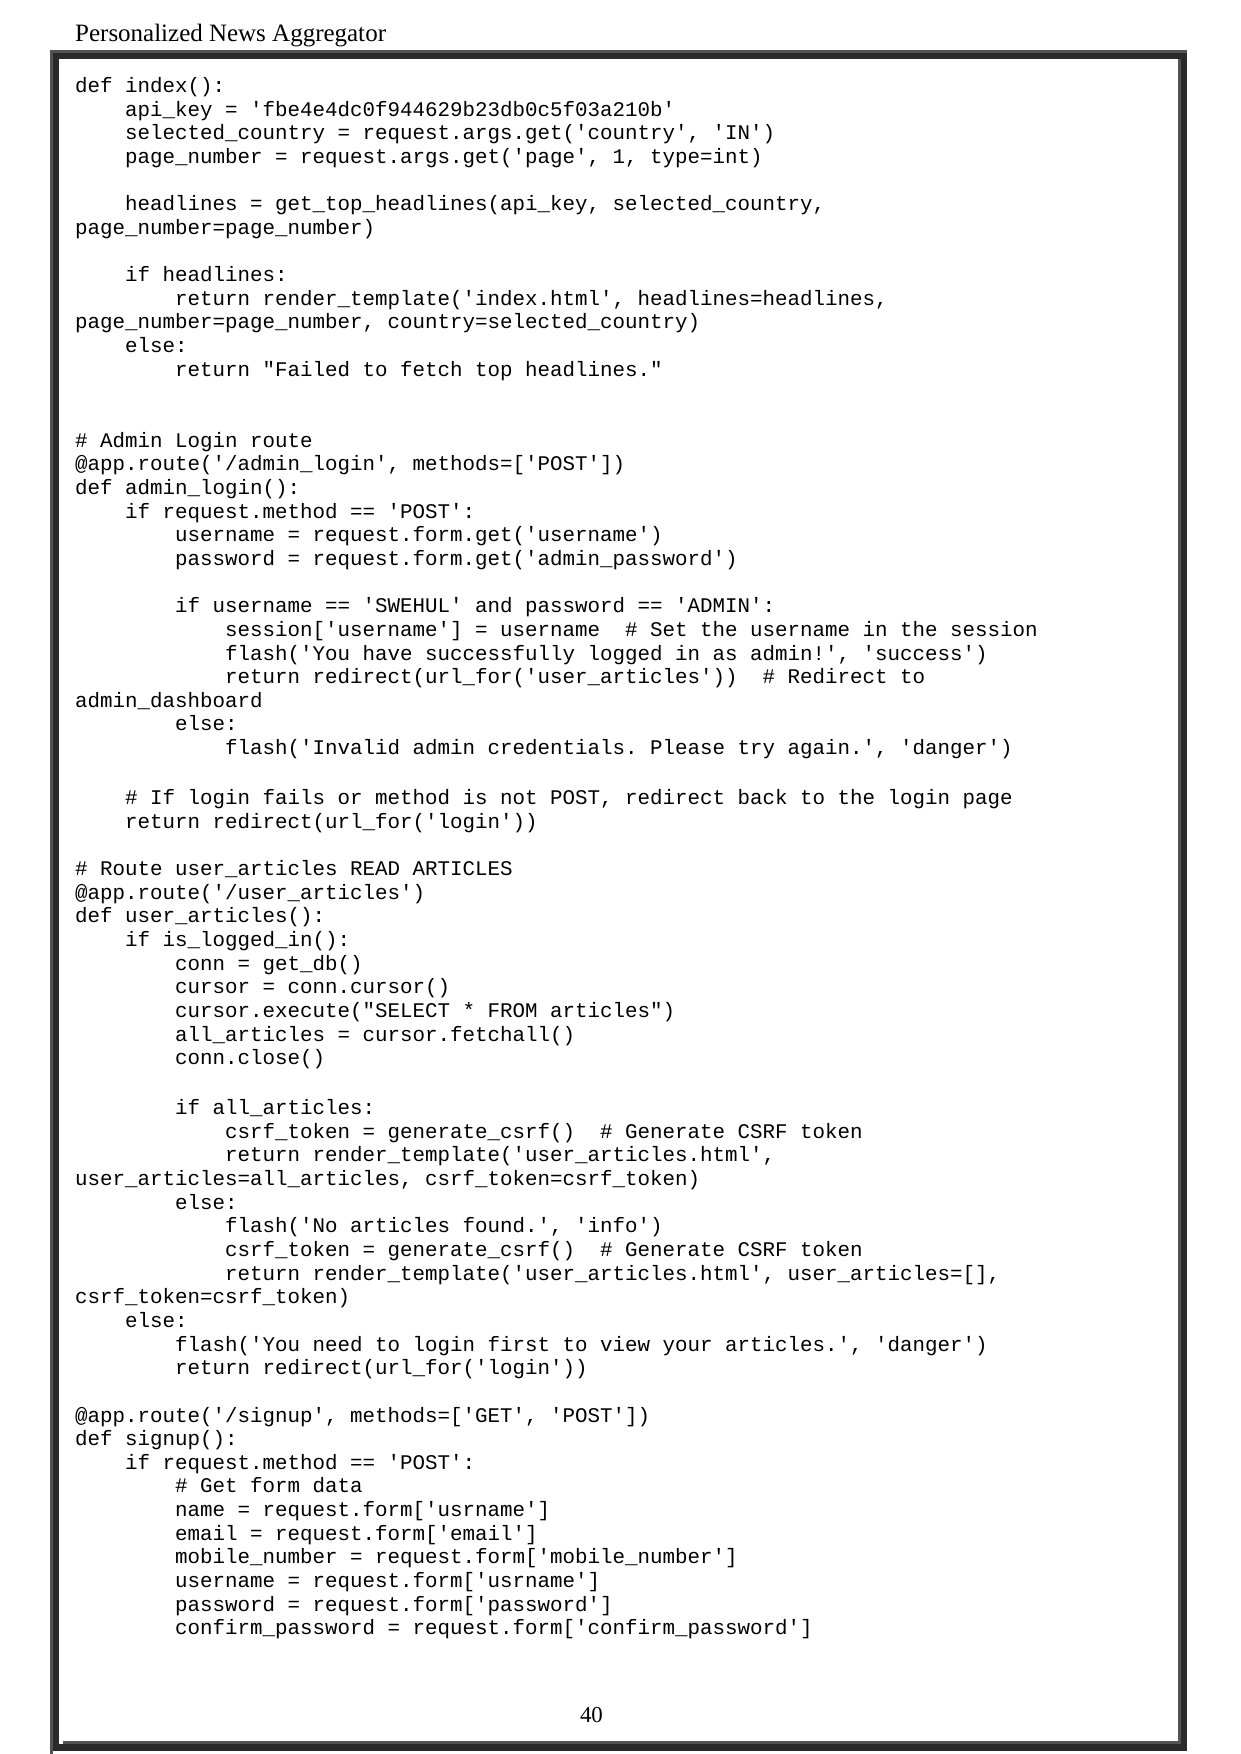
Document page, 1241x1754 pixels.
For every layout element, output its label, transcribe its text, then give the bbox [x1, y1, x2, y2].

text session['username'] = username # Set the username in the session [75, 619, 1107, 642]
text password = request.form.get('admin_password') [75, 548, 1107, 572]
text all_articles = cursor.fetchall() [75, 1023, 1107, 1047]
text password = request.form['password'] [75, 1594, 1107, 1617]
text api_key = 'fbe4e4dc0f944629b23db0c5f03a210b' [75, 99, 1107, 122]
text def user_articles(): [75, 905, 1107, 929]
text # Get form data [75, 1476, 1107, 1499]
text email = request.form['email'] [75, 1523, 1107, 1546]
text name = request.form['usrname'] [75, 1499, 1107, 1523]
text username = request.form['usrname'] [75, 1570, 1107, 1594]
text flash('You need to login first to view your articles.', 'danger') [75, 1334, 1107, 1357]
text @app.route('/signup', methods=['GET', 'POST']) [75, 1404, 1107, 1428]
text # If login fails or method is not POST, redirect back to the login page [75, 787, 1107, 811]
text headlines = get_top_headlines(api_key, selected_country, page_number=page_number) [75, 193, 1107, 241]
text username = request.form.get('username') [75, 524, 1107, 548]
text return render_template('index.html', headlines=headlines, page_number=page_number, country=selected_country) [75, 288, 1107, 335]
text return "Failed to fetch top headlines." [75, 359, 1107, 382]
text @app.route('/admin_login', methods=['POST']) [75, 453, 1107, 477]
text if request.method == 'POST': [75, 1452, 1107, 1476]
text def admin_login(): [75, 477, 1107, 501]
text else: [75, 1310, 1107, 1334]
text return redirect(url_for('login')) [75, 1357, 1107, 1381]
text return render_template('user_articles.html', user_articles=all_articles, csrf_token=csrf_token) [75, 1144, 1107, 1192]
text mobile_number = request.form['mobile_number'] [75, 1546, 1107, 1570]
text if request.method == 'POST': [75, 501, 1107, 524]
text if headlines: [75, 264, 1107, 288]
text return redirect(url_for('user_articles')) # Redirect to admin_dashboard [75, 666, 1107, 713]
text cursor.execute("SELECT * FROM articles") [75, 1000, 1107, 1023]
text return redirect(url_for('login')) [75, 811, 1107, 834]
text # Route user_articles READ ARTICLES [75, 858, 1107, 882]
text def index(): [75, 75, 1107, 99]
text cursor = conn.cursor() [75, 976, 1107, 1000]
text else: [75, 1192, 1107, 1215]
text confirm_password = request.form['confirm_password'] [75, 1617, 1107, 1641]
text csrf_token = generate_csrf() # Generate CSRF token [75, 1239, 1107, 1263]
text flash('You have successfully logged in as admin!', 'success') [75, 642, 1107, 666]
text def signup(): [75, 1428, 1107, 1452]
text conn.close() [75, 1047, 1107, 1071]
text flash('No articles found.', 'info') [75, 1215, 1107, 1239]
text selected_country = request.args.get('country', 'IN') [75, 122, 1107, 146]
text csrf_token = generate_csrf() # Generate CSRF token [75, 1121, 1107, 1144]
text if all_articles: [75, 1097, 1107, 1121]
text else: [75, 713, 1107, 737]
text # Admin Login route [75, 430, 1107, 453]
text return render_template('user_articles.html', user_articles=[], csrf_token=csrf_token) [75, 1263, 1107, 1310]
text @app.route('/user_articles') [75, 882, 1107, 905]
text if is_logged_in(): [75, 929, 1107, 953]
text page_number = request.args.get('page', 1, type=int) [75, 146, 1107, 169]
text if username == 'SWEHUL' and password == 'ADMIN': [75, 595, 1107, 619]
text flash('Invalid admin credentials. Please try again.', 'danger') [75, 737, 1107, 761]
text conn = get_db() [75, 953, 1107, 976]
text else: [75, 335, 1107, 359]
